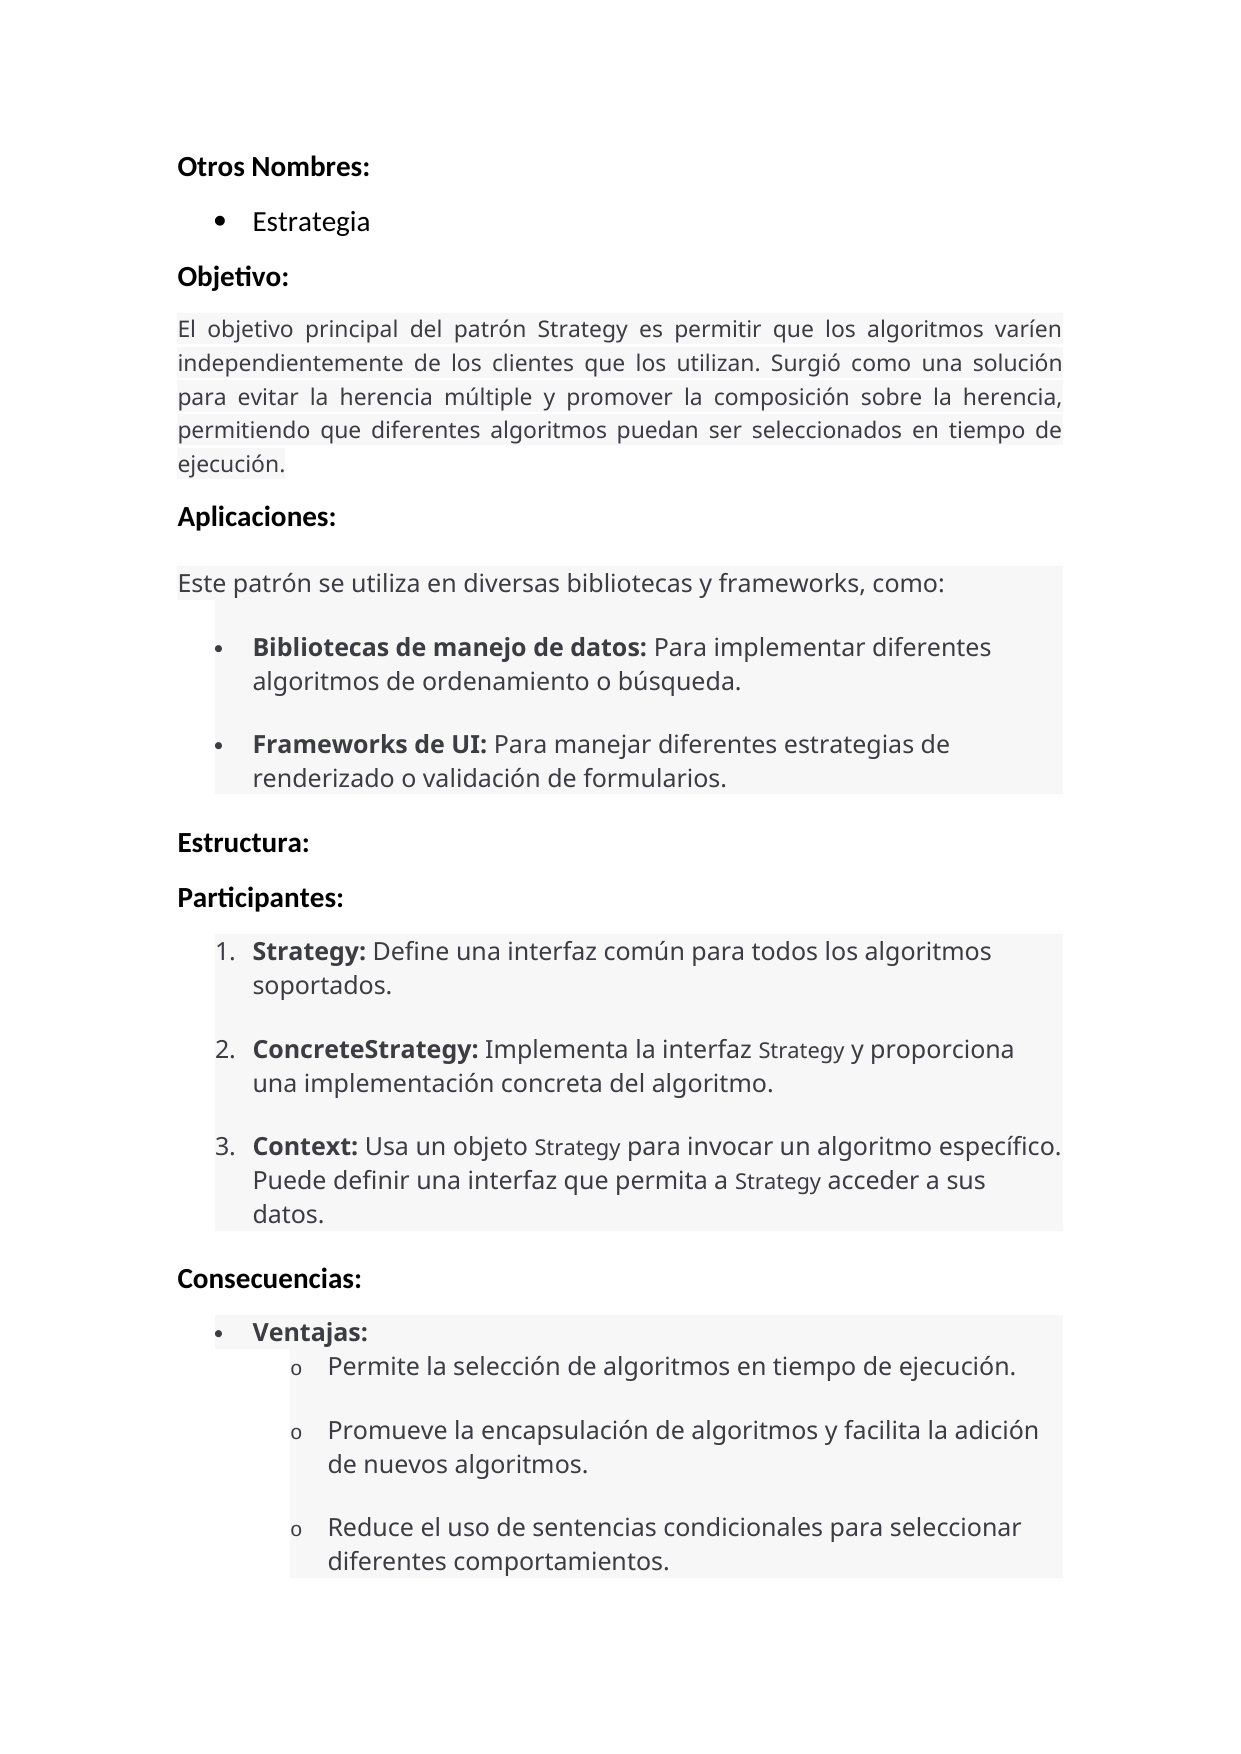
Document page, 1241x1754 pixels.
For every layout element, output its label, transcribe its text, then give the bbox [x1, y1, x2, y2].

list Estrategia [215, 203, 1063, 238]
list Frameworks de UI: Para manejar diferentes estrategias de renderizado o validación de formularios. [215, 726, 1063, 794]
text Aplicaciones: [177, 498, 1063, 534]
list Bibliotecas de manejo de datos: Para implementar diferentes algoritmos de ordenamiento o búsqueda. [215, 629, 1063, 697]
text Otros Nombres: [177, 148, 1063, 183]
list Strategy: Define una interfaz común para todos los algoritmos soportados. [215, 934, 1063, 1002]
text Estructura: [177, 824, 1063, 859]
list Promueve la encapsulación de algoritmos y facilita la adición de nuevos algoritmos. [290, 1412, 1063, 1480]
list ConcreteStrategy: Implementa la interfaz Strategy y proporciona una implementación concreta del algoritmo. [215, 1031, 1063, 1099]
list Permite la selección de algoritmos en tiempo de ejecución. [290, 1349, 1063, 1383]
list Reduce el uso de sentencias condicionales para seleccionar diferentes comportamientos. [290, 1509, 1063, 1578]
text Consecuencias: [177, 1260, 1063, 1296]
text Este patrón se utiliza en diversas bibliotecas y frameworks, como: [177, 566, 1063, 600]
text Participantes: [177, 879, 1063, 914]
list Context: Usa un objeto Strategy para invocar un algoritmo específico. Puede definir una interfaz que permita a Strategy acceder a sus datos. [215, 1128, 1063, 1231]
text El objetivo principal del patrón Strategy es permitir que los algoritmos varíen independientemente de los clientes que los utilizan. Surgió como una solución para evitar la herencia múltiple y promover la composición sobre la herencia, permitiendo que diferentes algoritmos puedan ser seleccionados en tiempo de ejecución. [177, 445, 1063, 479]
text Objetivo: [177, 258, 1063, 293]
list Ventajas: [215, 1315, 1063, 1349]
